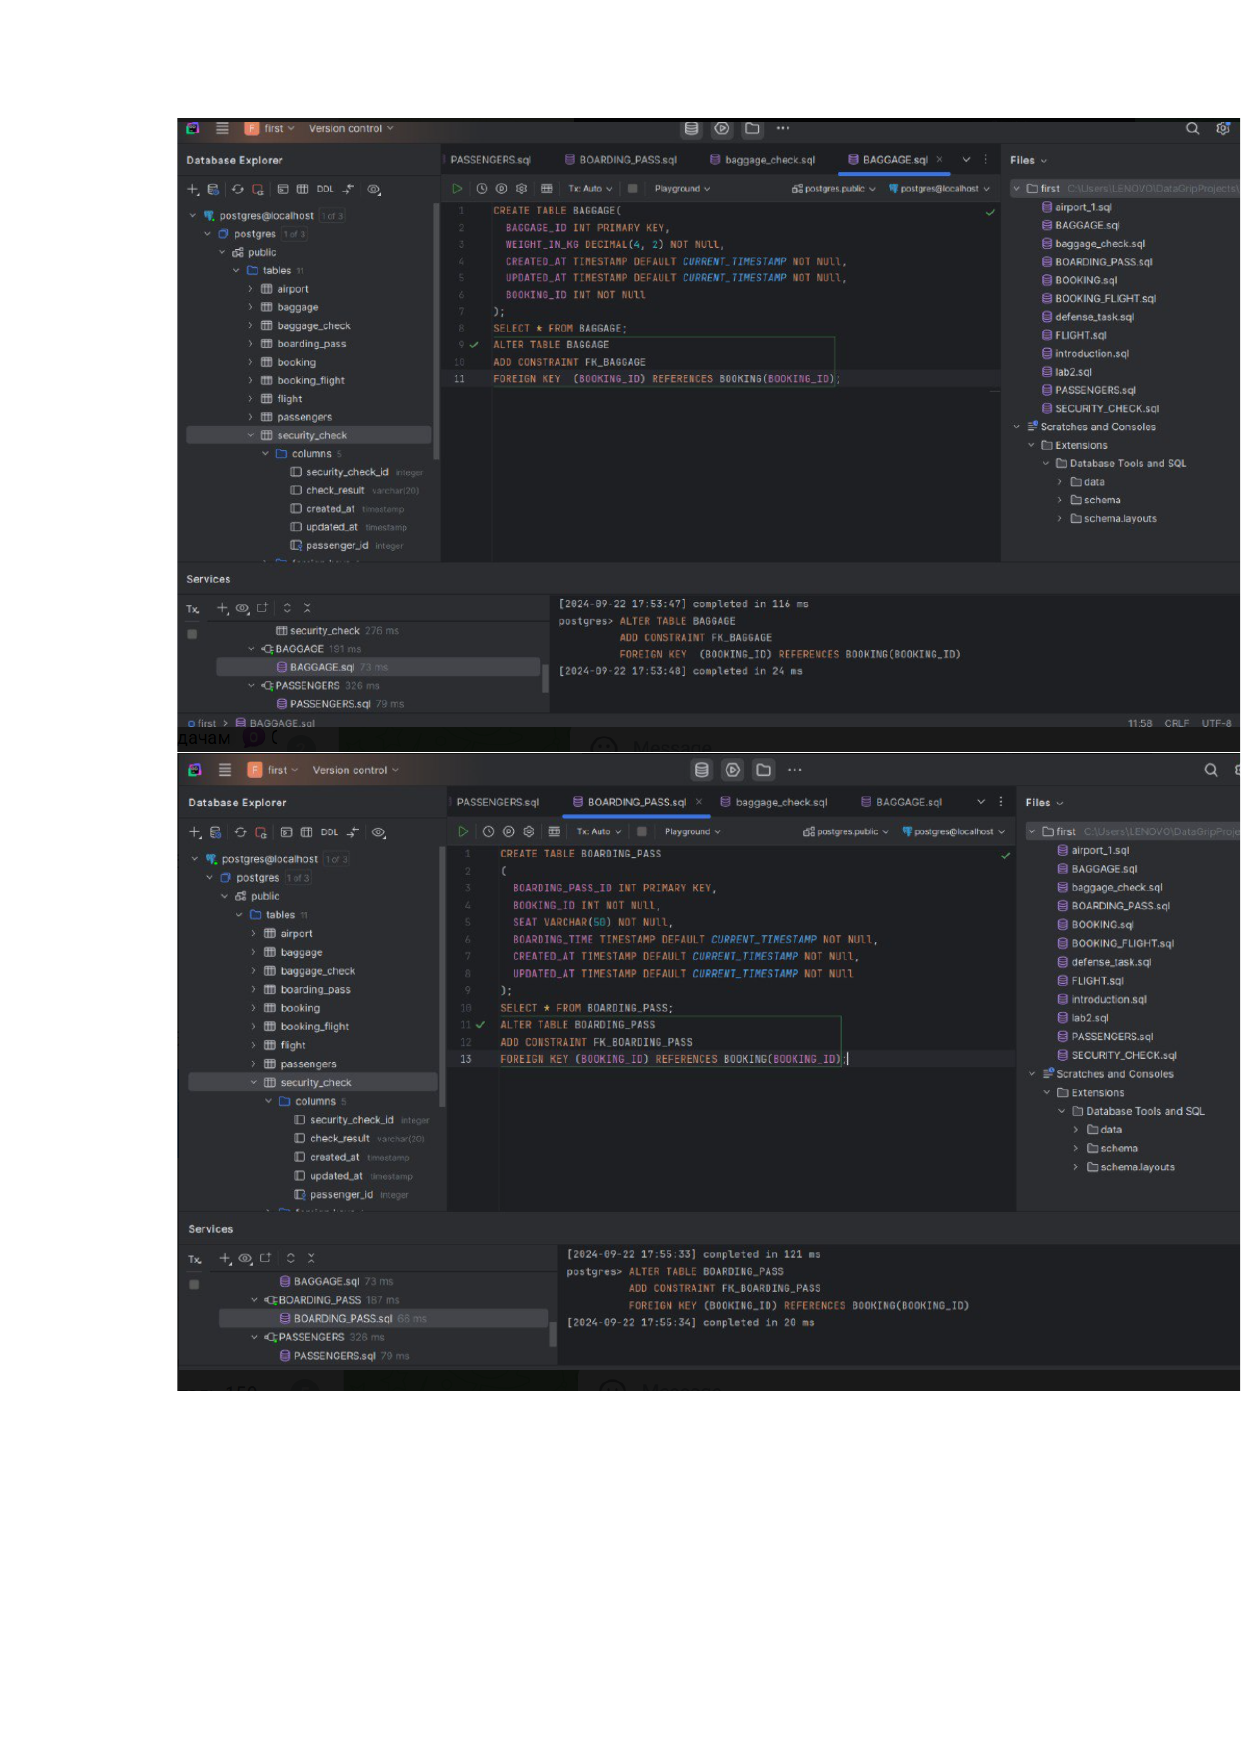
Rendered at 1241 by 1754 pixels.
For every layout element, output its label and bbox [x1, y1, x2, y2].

picture [177, 118, 1241, 752]
picture [177, 753, 1241, 1391]
